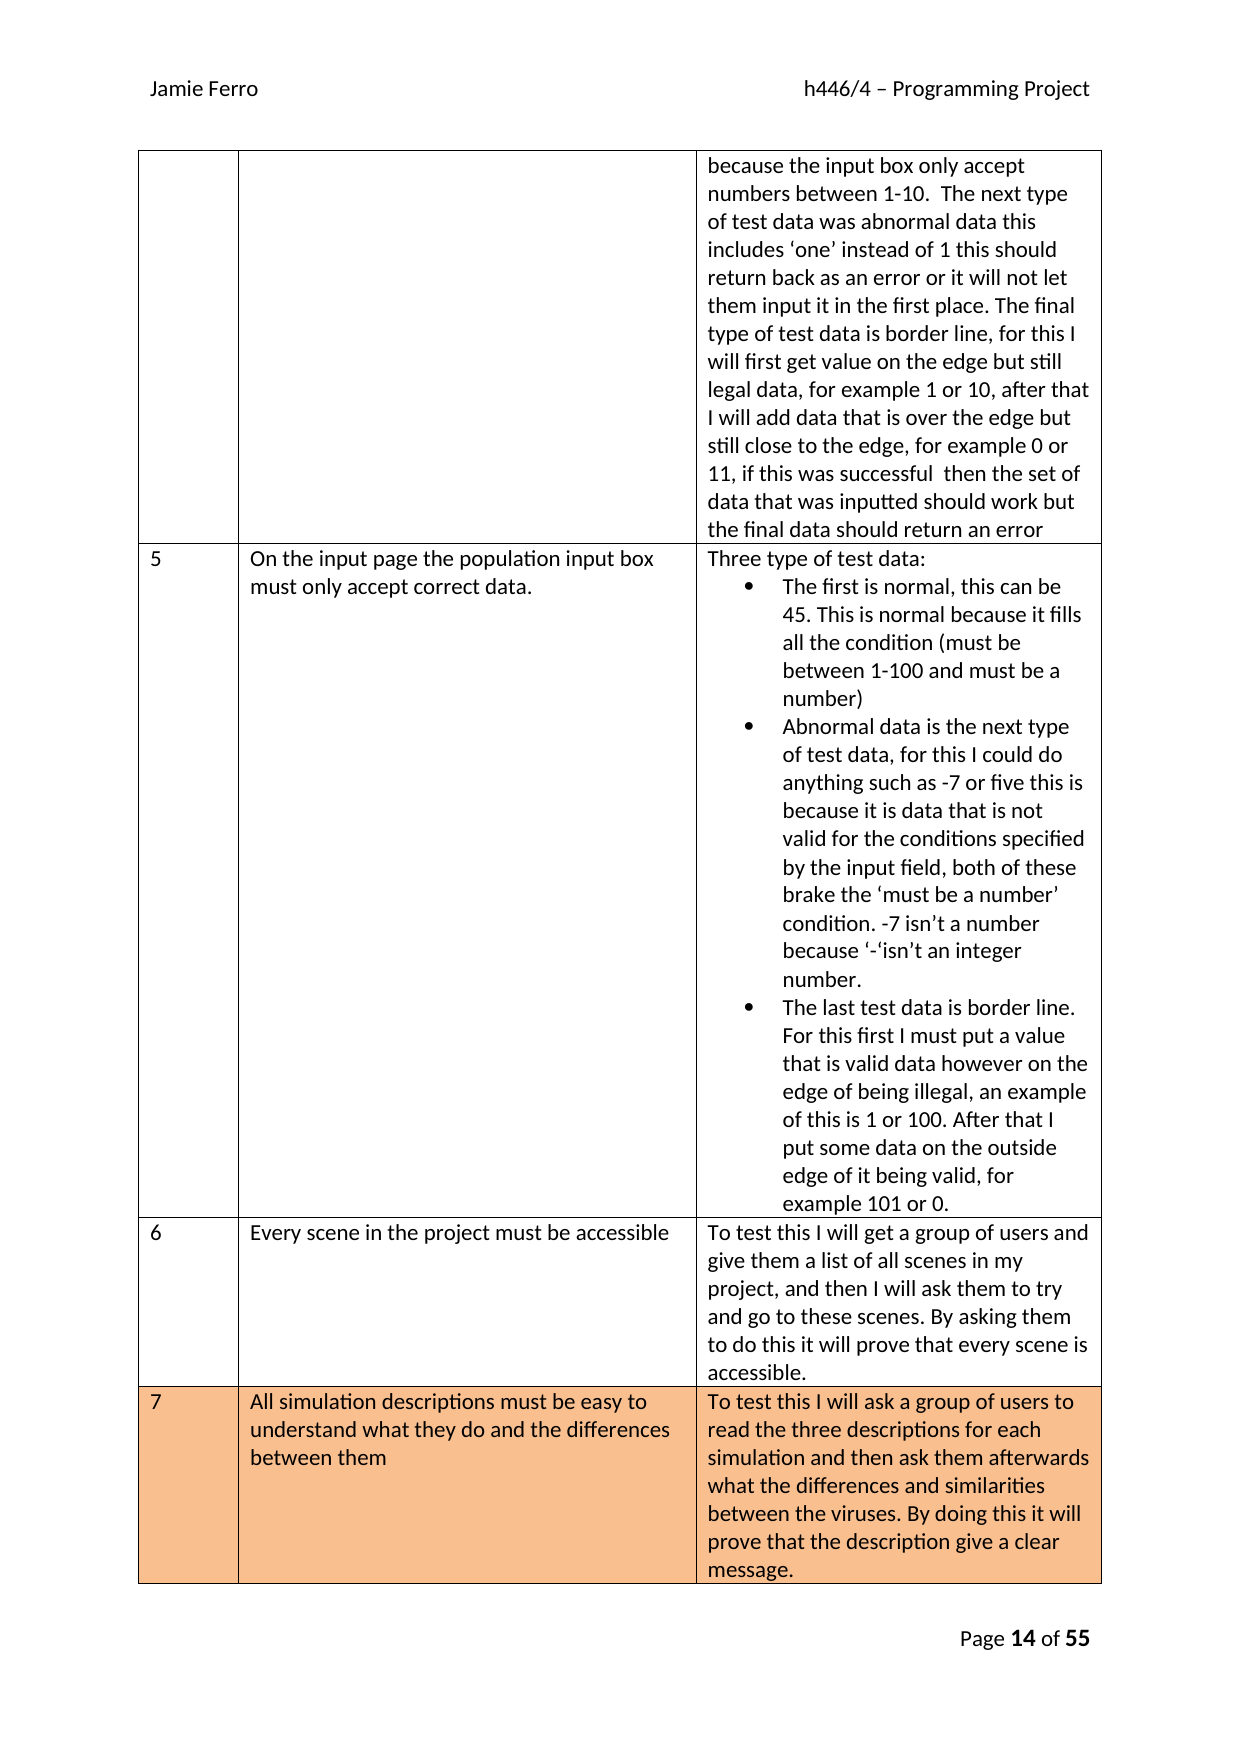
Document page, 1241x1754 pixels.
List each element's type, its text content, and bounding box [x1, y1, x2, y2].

table_cell 7 [139, 1387, 238, 1583]
table_cell Three type of test data: The first is normal, this can be 45. This is normal because it fills all the condition (must be between 1-100 and must be a number) Abnormal data is the next type of test data, for this I could do anything such as -7 or five this is because it is data that is not valid for the conditions specified by the input field, both of these brake the ‘must be a number’ condition. -7 isn’t a number because ‘-‘isn’t an integer number. The last test data is border line. For this first I must put a value that is valid data however on the edge of being illegal, an example of this is 1 or 100. After that I put some data on the outside edge of it being valid, for example 101 or 0. [697, 544, 1101, 1217]
table_cell To test this I will get a group of users and give them a list of all scenes in my project, and then I will ask them to try and go to these scenes. By asking them to do this it will prove that every scene is accessible. [697, 1218, 1101, 1386]
table_cell All simulation descriptions must be easy to understand what they do and the differences between them [239, 1387, 696, 1583]
table_cell 4 [139, 151, 238, 543]
table_cell On the input page the population input box must only accept correct data. [239, 544, 696, 1217]
table_cell To test this I will ask a group of users to read the three descriptions for each simulation and then ask them afterwards what the differences and similarities between the viruses. By doing this it will prove that the description give a clear message. [697, 1387, 1101, 1583]
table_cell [697, 151, 1101, 543]
table_cell Every scene in the project must be accessible [239, 1218, 696, 1386]
table_cell 6 [139, 1218, 238, 1386]
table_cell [239, 151, 696, 543]
table_cell 5 [139, 544, 238, 1217]
